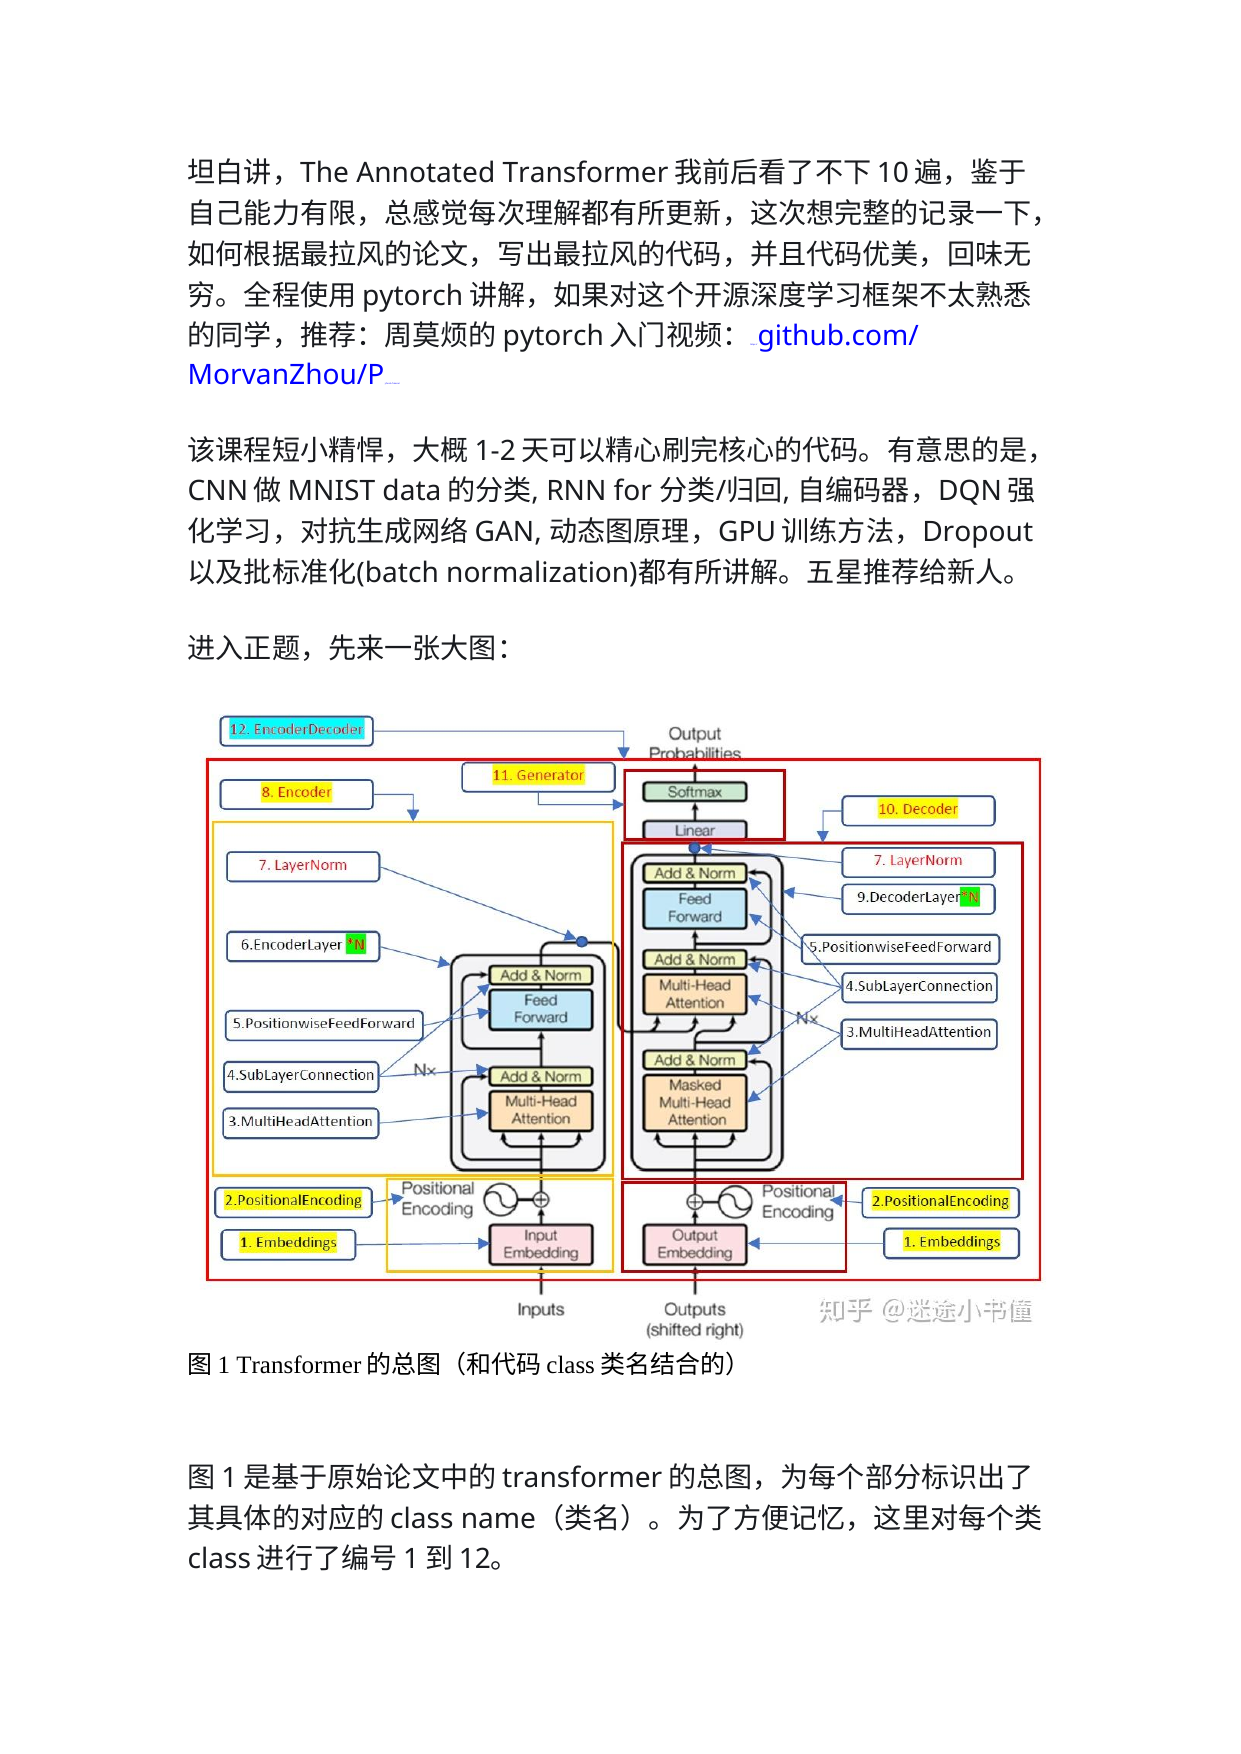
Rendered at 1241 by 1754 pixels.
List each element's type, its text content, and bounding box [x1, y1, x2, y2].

text 图1 Transformer的总图（和代码class类名结合的） [187, 1345, 1053, 1381]
text 该课程短小精悍，大概1-2天可以精心刷完核心的代码。有意思的是，CNN做MNIST data的分类, RNN for 分类/归回, 自编码器，DQN强化学习，对抗生成网络GAN, 动态图原理，GPU训练方法，Dropout以及批标准化(batch normalization)都有所讲解。五星推荐给新人。 [187, 427, 1053, 591]
text 进入正题，先来一张大图： [187, 626, 1053, 666]
text 图1是基于原始论文中的transformer的总图，为每个部分标识出了其具体的对应的class name（类名）。为了方便记忆，这里对每个类class进行了编号1到12。 [187, 1454, 1053, 1577]
picture [187, 701, 1053, 1345]
text 坦白讲，The Annotated Transformer我前后看了不下10遍，鉴于自己能力有限，总感觉每次理解都有所更新，这次想完整的记录一下，如何根据最拉风的论文，写出最拉风的代码，并且代码优美，回味无穷。全程使用pytorch讲解，如果对这个开源深度学习框架不太熟悉的同学，推荐：周莫烦的pytorch入门视频：https://github.com/MorvanZhou/PyTorch-Tutorial [187, 150, 1053, 392]
